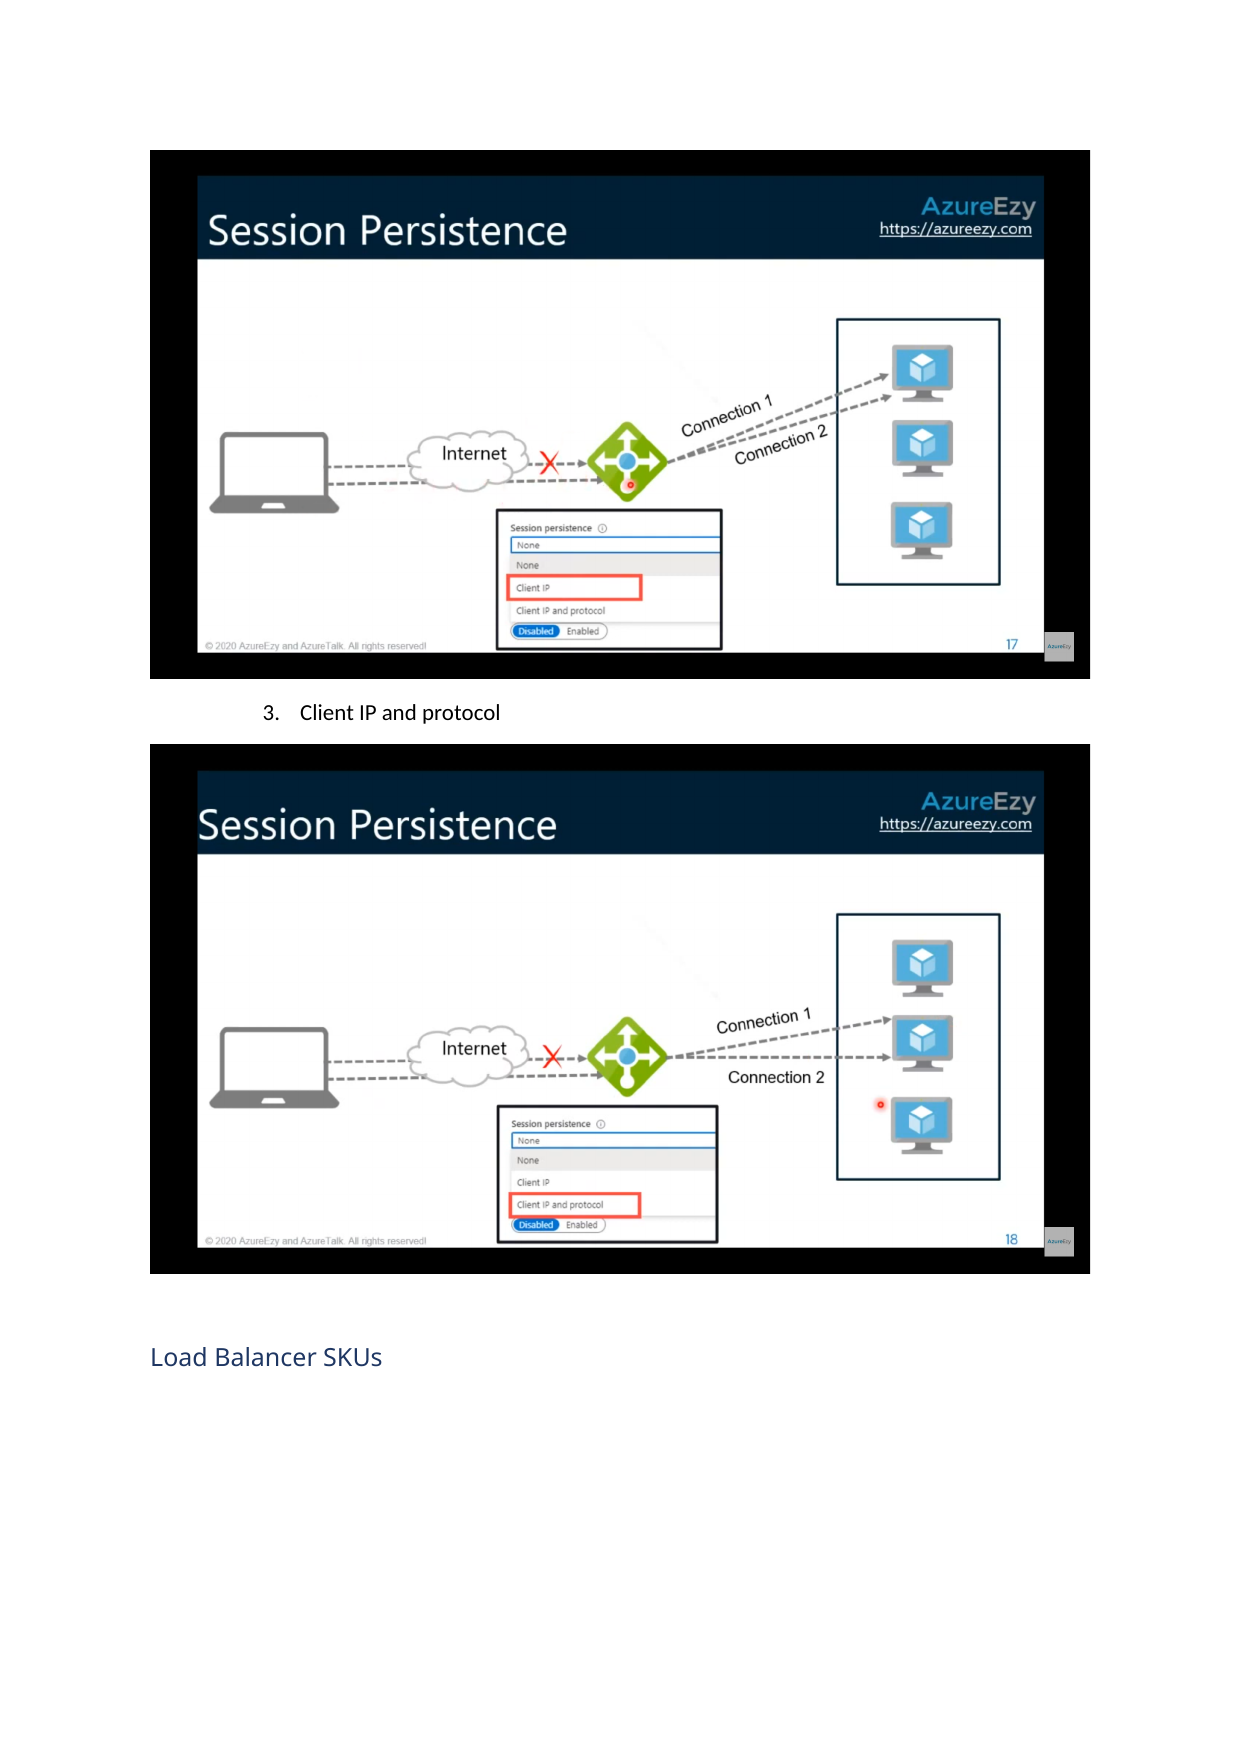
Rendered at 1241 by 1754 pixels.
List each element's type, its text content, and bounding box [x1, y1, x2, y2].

picture [150, 744, 1091, 1274]
subtitle Load Balancer SKUs [150, 1339, 1090, 1373]
list Client IP and protocol [262, 698, 1090, 726]
picture [150, 150, 1091, 679]
